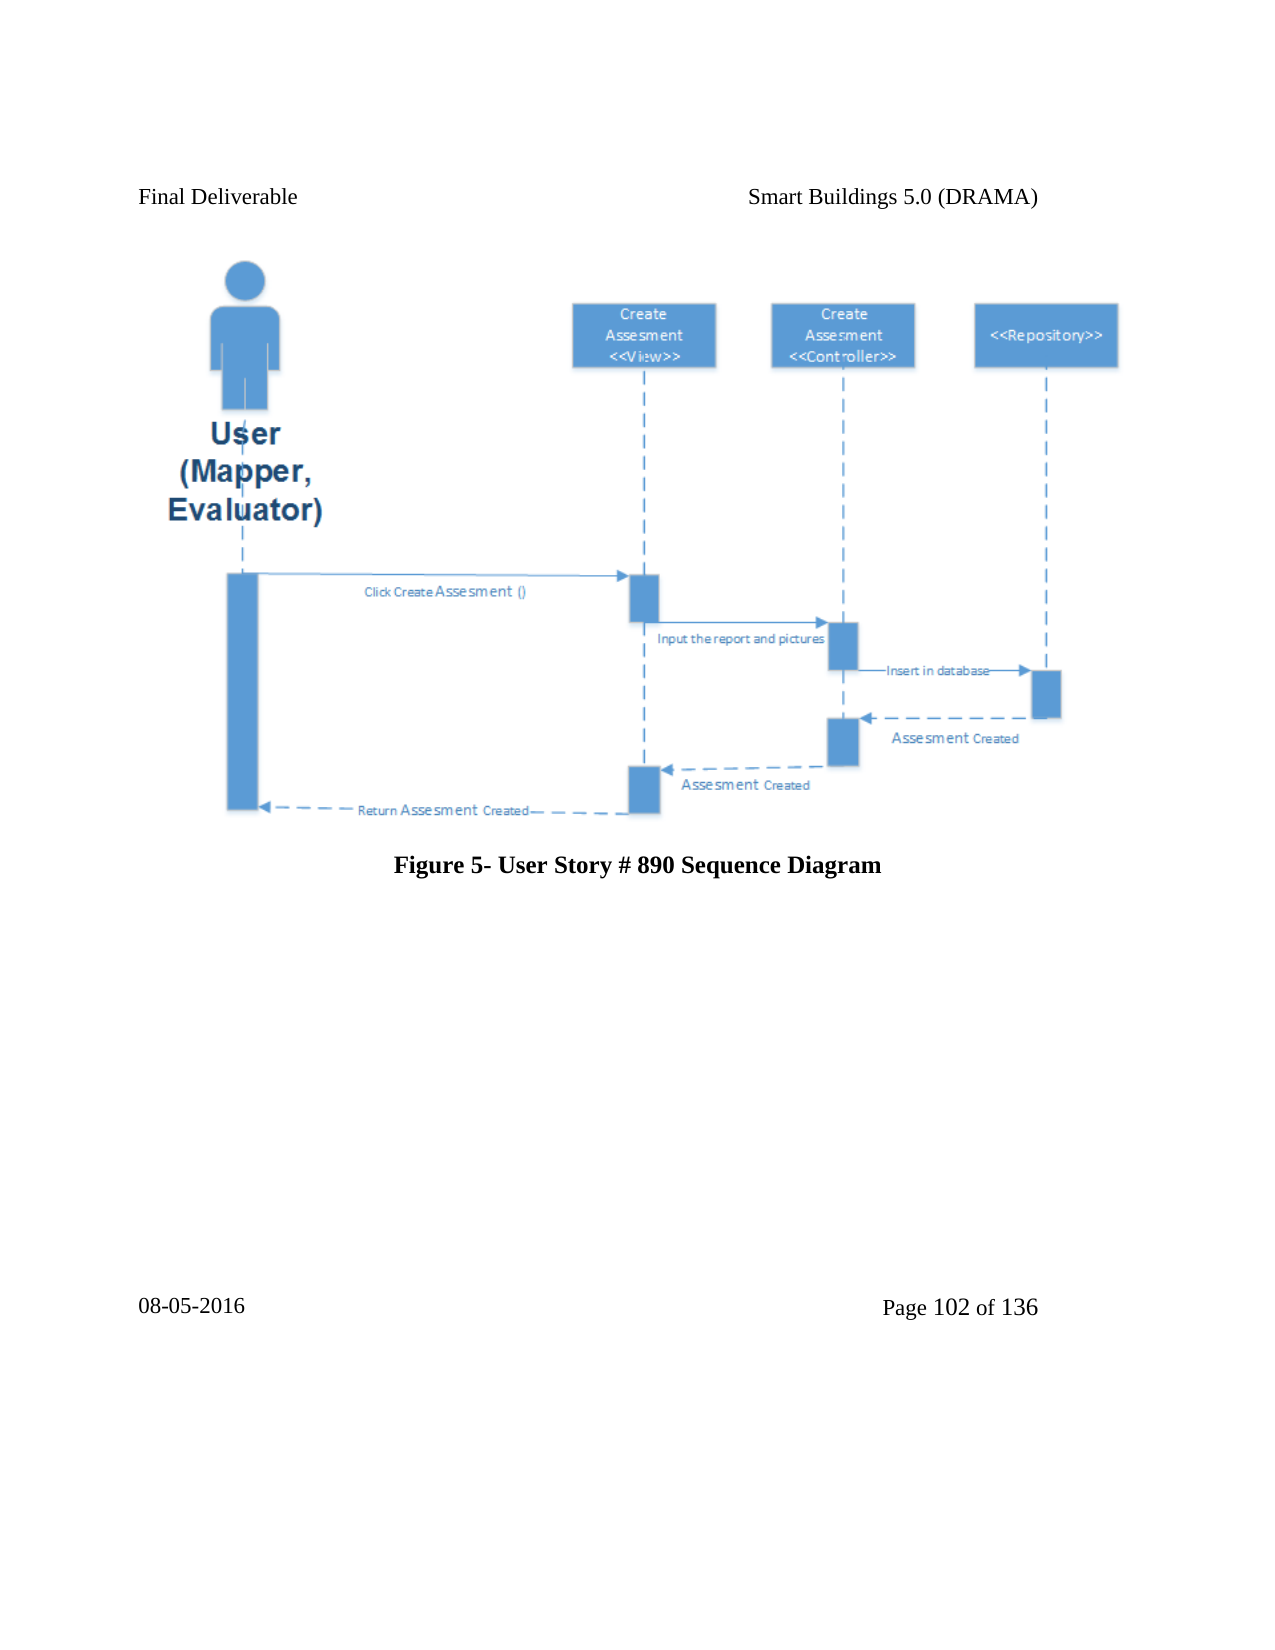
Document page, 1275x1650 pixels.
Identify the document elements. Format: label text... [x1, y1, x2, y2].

picture [150, 258, 1125, 830]
subtitle Figure 5- User Story # 890 Sequence Diagram [150, 851, 1125, 879]
